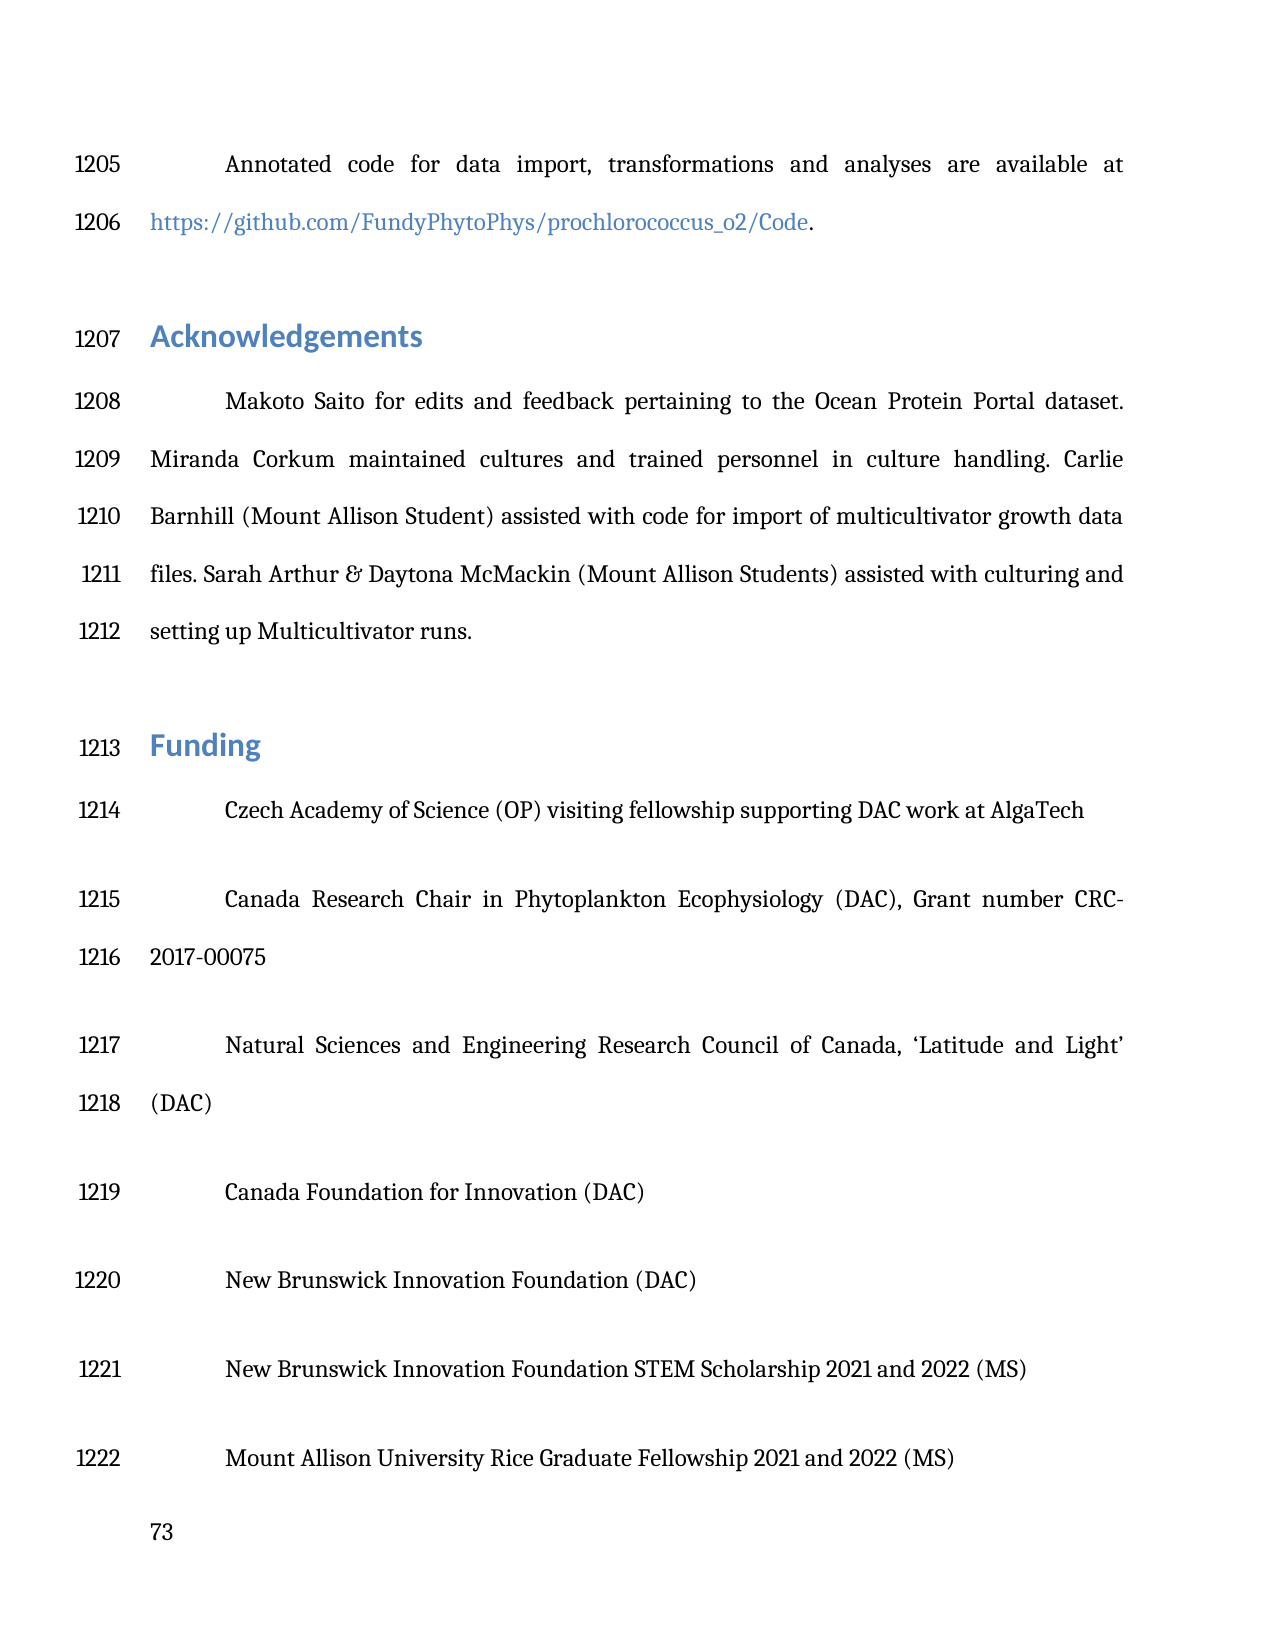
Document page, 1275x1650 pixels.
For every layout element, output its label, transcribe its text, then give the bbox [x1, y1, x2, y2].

text Annotated code for data import, transformations and analyses are available at https://github.com/FundyPhytoPhys/prochlorococcus_o2/Code. [150, 150, 1125, 236]
subtitle Acknowledgements [150, 315, 1125, 356]
text Canada Research Chair in Phytoplankton Ecophysiology (DAC), Grant number CRC-2017-00075 [150, 885, 1125, 971]
text New Brunswick Innovation Foundation STEM Scholarship 2021 and 2022 (MS) [150, 1355, 1125, 1384]
text Czech Academy of Science (OP) visiting fellowship supporting DAC work at AlgaTech [150, 796, 1125, 825]
text New Brunswick Innovation Foundation (DAC) [150, 1266, 1125, 1295]
text Natural Sciences and Engineering Research Council of Canada, ‘Latitude and Light’ (DAC) [150, 1031, 1125, 1118]
text Mount Allison University Rice Graduate Fellowship 2021 and 2022 (MS) [150, 1444, 1125, 1473]
subtitle Funding [150, 724, 1125, 765]
text Makoto Saito for edits and feedback pertaining to the Ocean Protein Portal dataset. Miranda Corkum maintained cultures and trained personnel in culture handling. Carlie Barnhill (Mount Allison Student) assisted with code for import of multicultivator growth data files. Sarah Arthur & Daytona McMackin (Mount Allison Students) assisted with culturing and setting up Multicultivator runs. [150, 387, 1125, 646]
text Canada Foundation for Innovation (DAC) [150, 1178, 1125, 1206]
